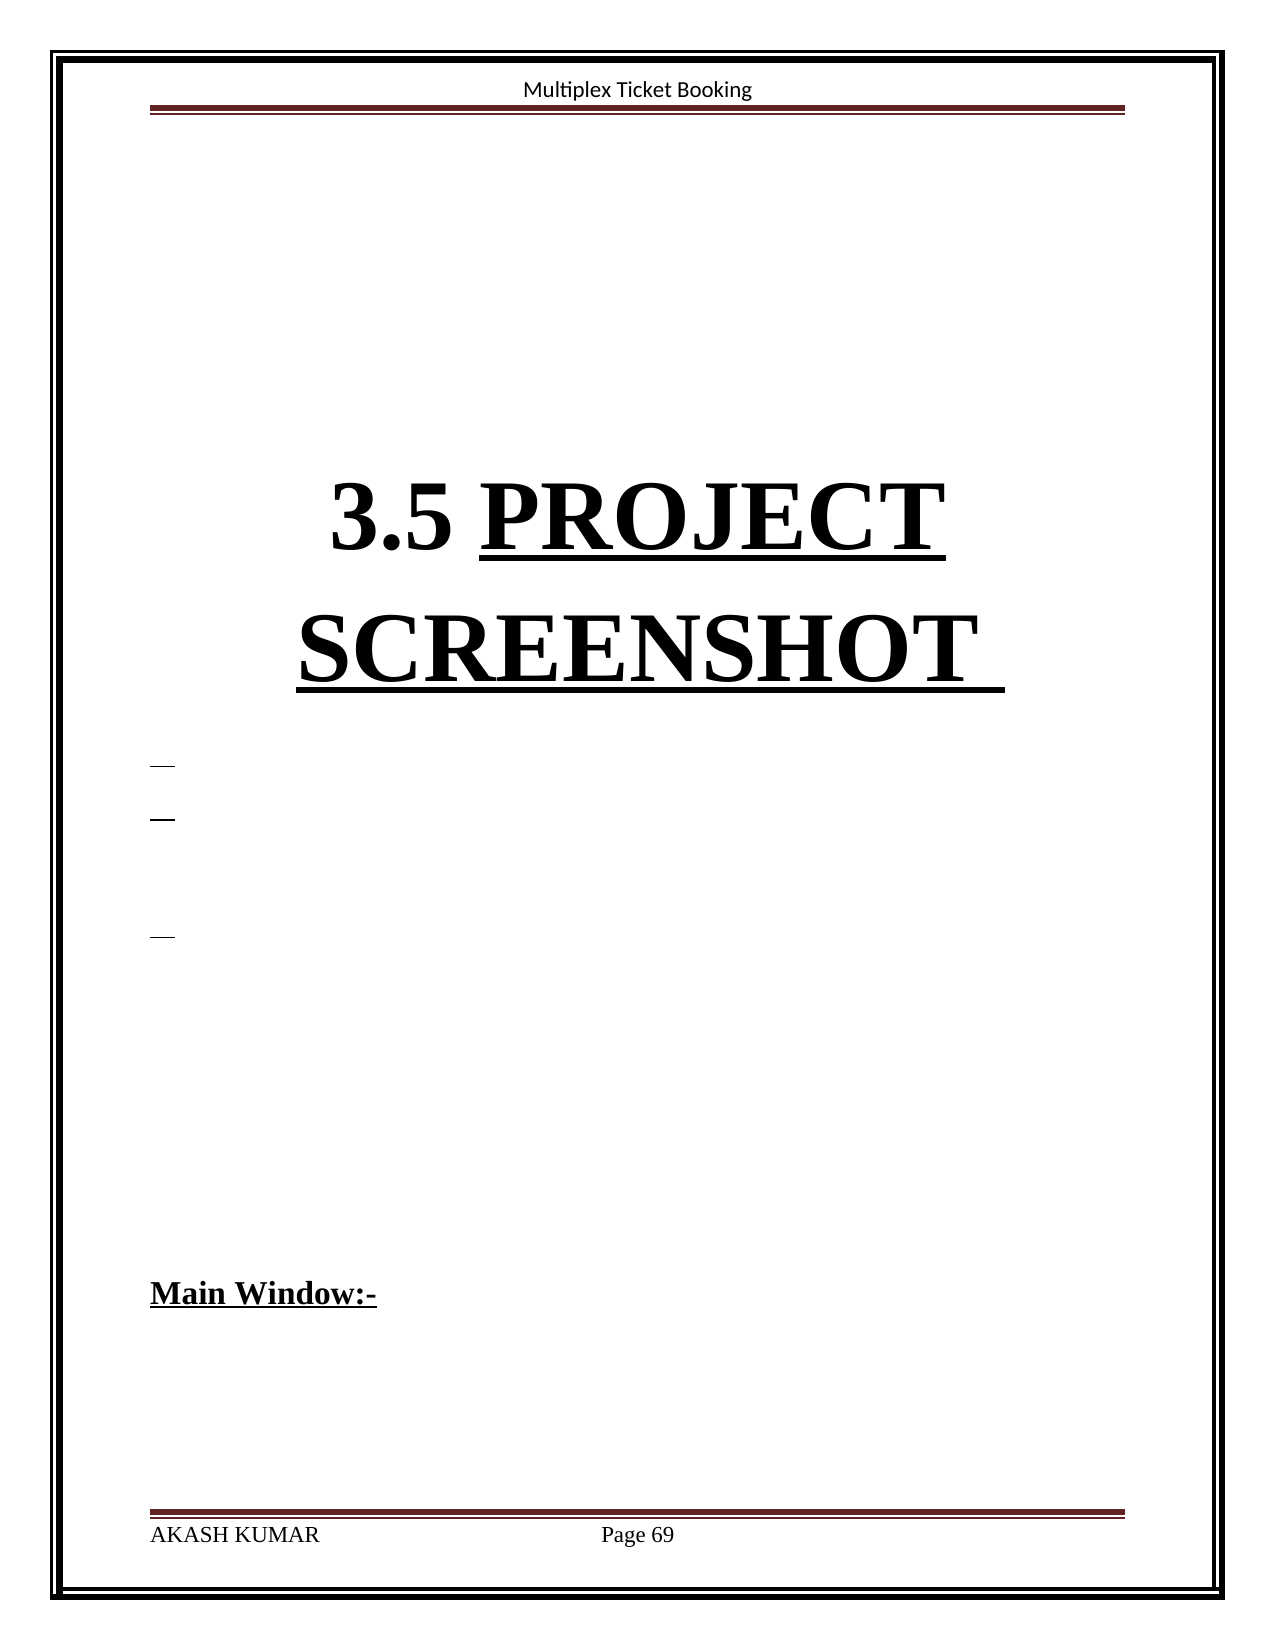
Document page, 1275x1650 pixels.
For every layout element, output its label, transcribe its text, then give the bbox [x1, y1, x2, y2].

text Main Window:- [150, 1273, 1125, 1311]
text 3.5 PROJECT SCREENSHOT [150, 456, 1125, 703]
